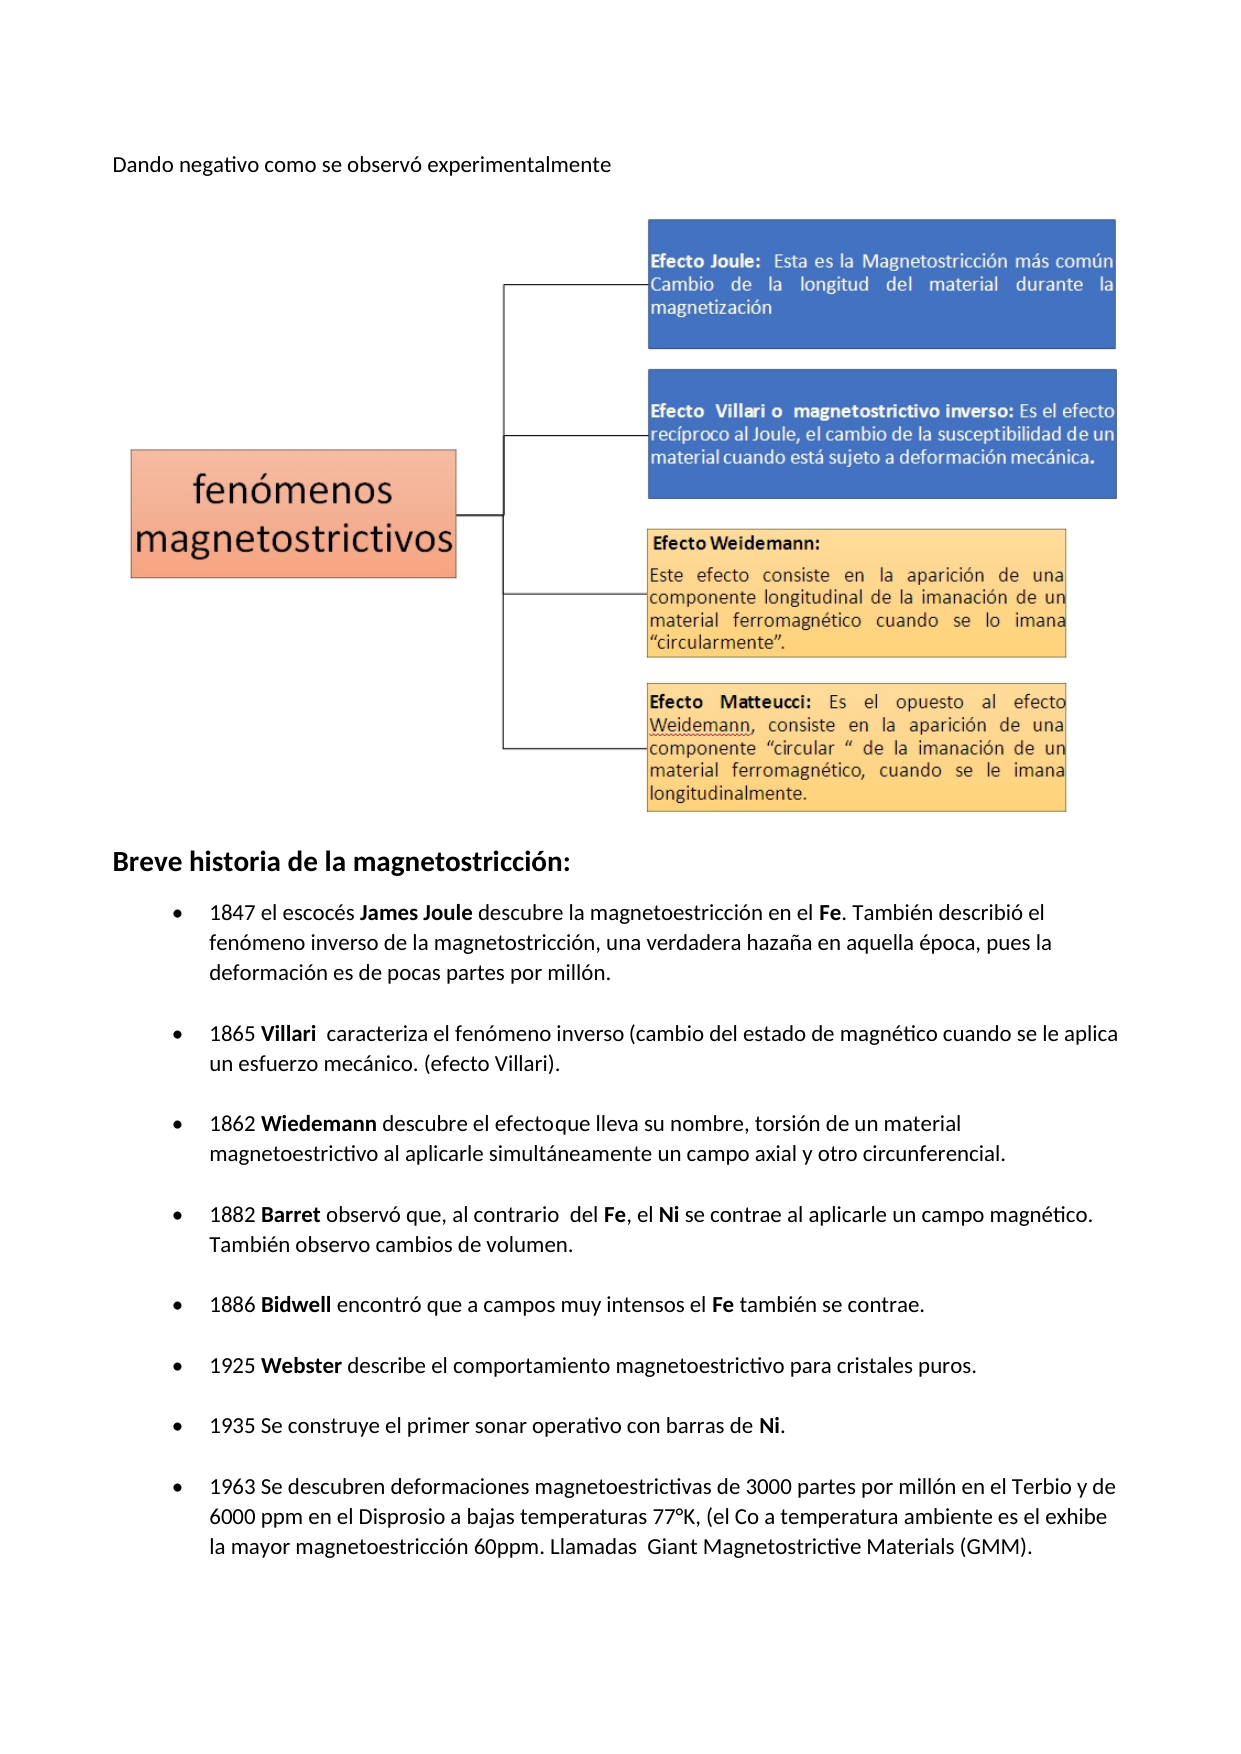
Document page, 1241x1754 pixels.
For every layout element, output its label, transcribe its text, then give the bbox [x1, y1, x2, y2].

picture [112, 196, 1128, 824]
list 1865 Villari caracteriza el fenómeno inverso (cambio del estado de magnético cuando se le aplica un esfuerzo mecánico. (efecto Villari). [172, 1019, 1128, 1077]
list 1886 Bidwell encontró que a campos muy intensos el Fe también se contrae. [172, 1291, 1128, 1318]
list 1862 Wiedemann descubre el efecto que lleva su nombre, torsión de un material magnetoestrictivo al aplicarle simultáneamente un campo axial y otro circunferencial. [172, 1109, 1128, 1167]
text Breve historia de la magnetostricción: [112, 843, 1128, 878]
list 1925 Webster describe el comportamiento magnetoestrictivo para cristales puros. [172, 1351, 1128, 1379]
list 1847 el escocés James Joule descubre la magnetoestricción en el Fe. También describió el fenómeno inverso de la magnetostricción, una verdadera hazaña en aquella época, pues la deformación es de pocas partes por millón. [172, 898, 1128, 986]
list 1935 Se construye el primer sonar operativo con barras de Ni. [172, 1411, 1128, 1439]
text Dando negativo como se observó experimentalmente [112, 150, 1128, 178]
list 1882 Barret observó que, al contrario del Fe, el Ni se contrae al aplicarle un campo magnético. También observo cambios de volumen. [172, 1200, 1128, 1258]
list 1963 Se descubren deformaciones magnetoestrictivas de 3000 partes por millón en el Terbio y de 6000 ppm en el Disprosio a bajas temperaturas 77°K, (el Co a temperatura ambiente es el exhibe la mayor magnetoestricción 60ppm. Llamadas Giant Magnetostrictive Materials (GMM). [172, 1472, 1128, 1560]
